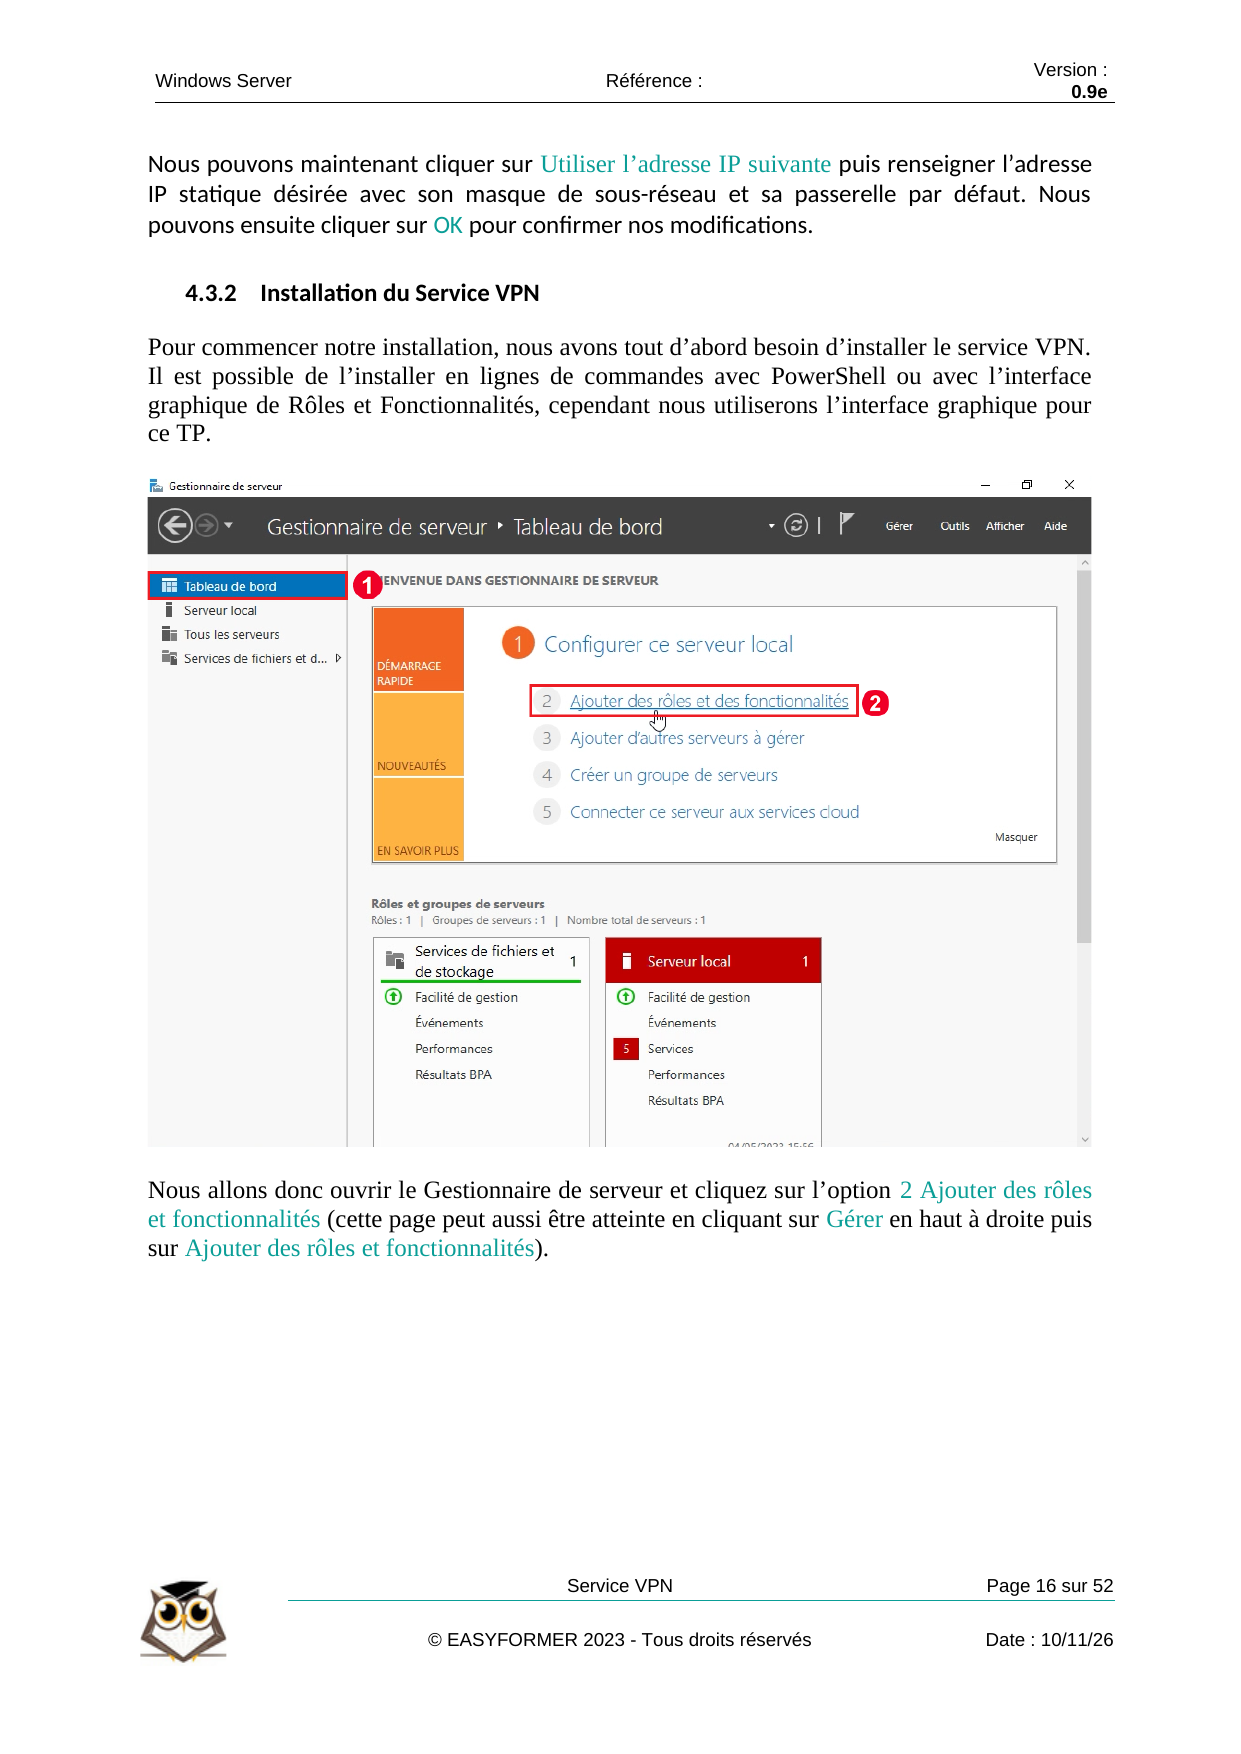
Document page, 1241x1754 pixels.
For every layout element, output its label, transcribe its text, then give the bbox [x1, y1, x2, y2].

picture [140, 1570, 227, 1666]
text Pour commencer notre installation, nous avons tout d’abord besoin d’installer le service VPN. Il est possible de l’installer en lignes de commandes avec PowerShell ou avec l’interface graphique de Rôles et Fonctionnalités, cependant nous utiliserons l’interface graphique pour ce TP. [148, 332, 1092, 447]
text Installation du Service VPN [185, 277, 1092, 307]
picture [147, 476, 1092, 1147]
text Nous pouvons maintenant cliquer sur Utiliser l’adresse IP suivante puis renseigner l’adresse IP statique désirée avec son masque de sous-réseau et sa passerelle par défaut. Nous pouvons ensuite cliquer sur OK pour confirmer nos modifications. [148, 148, 1092, 239]
text Nous allons donc ouvrir le Gestionnaire de serveur et cliquez sur l’option 2 Ajouter des rôles et fonctionnalités (cette page peut aussi être atteinte en cliquant sur Gérer en haut à droite puis sur Ajouter des rôles et fonctionnalités). [148, 1175, 1092, 1261]
